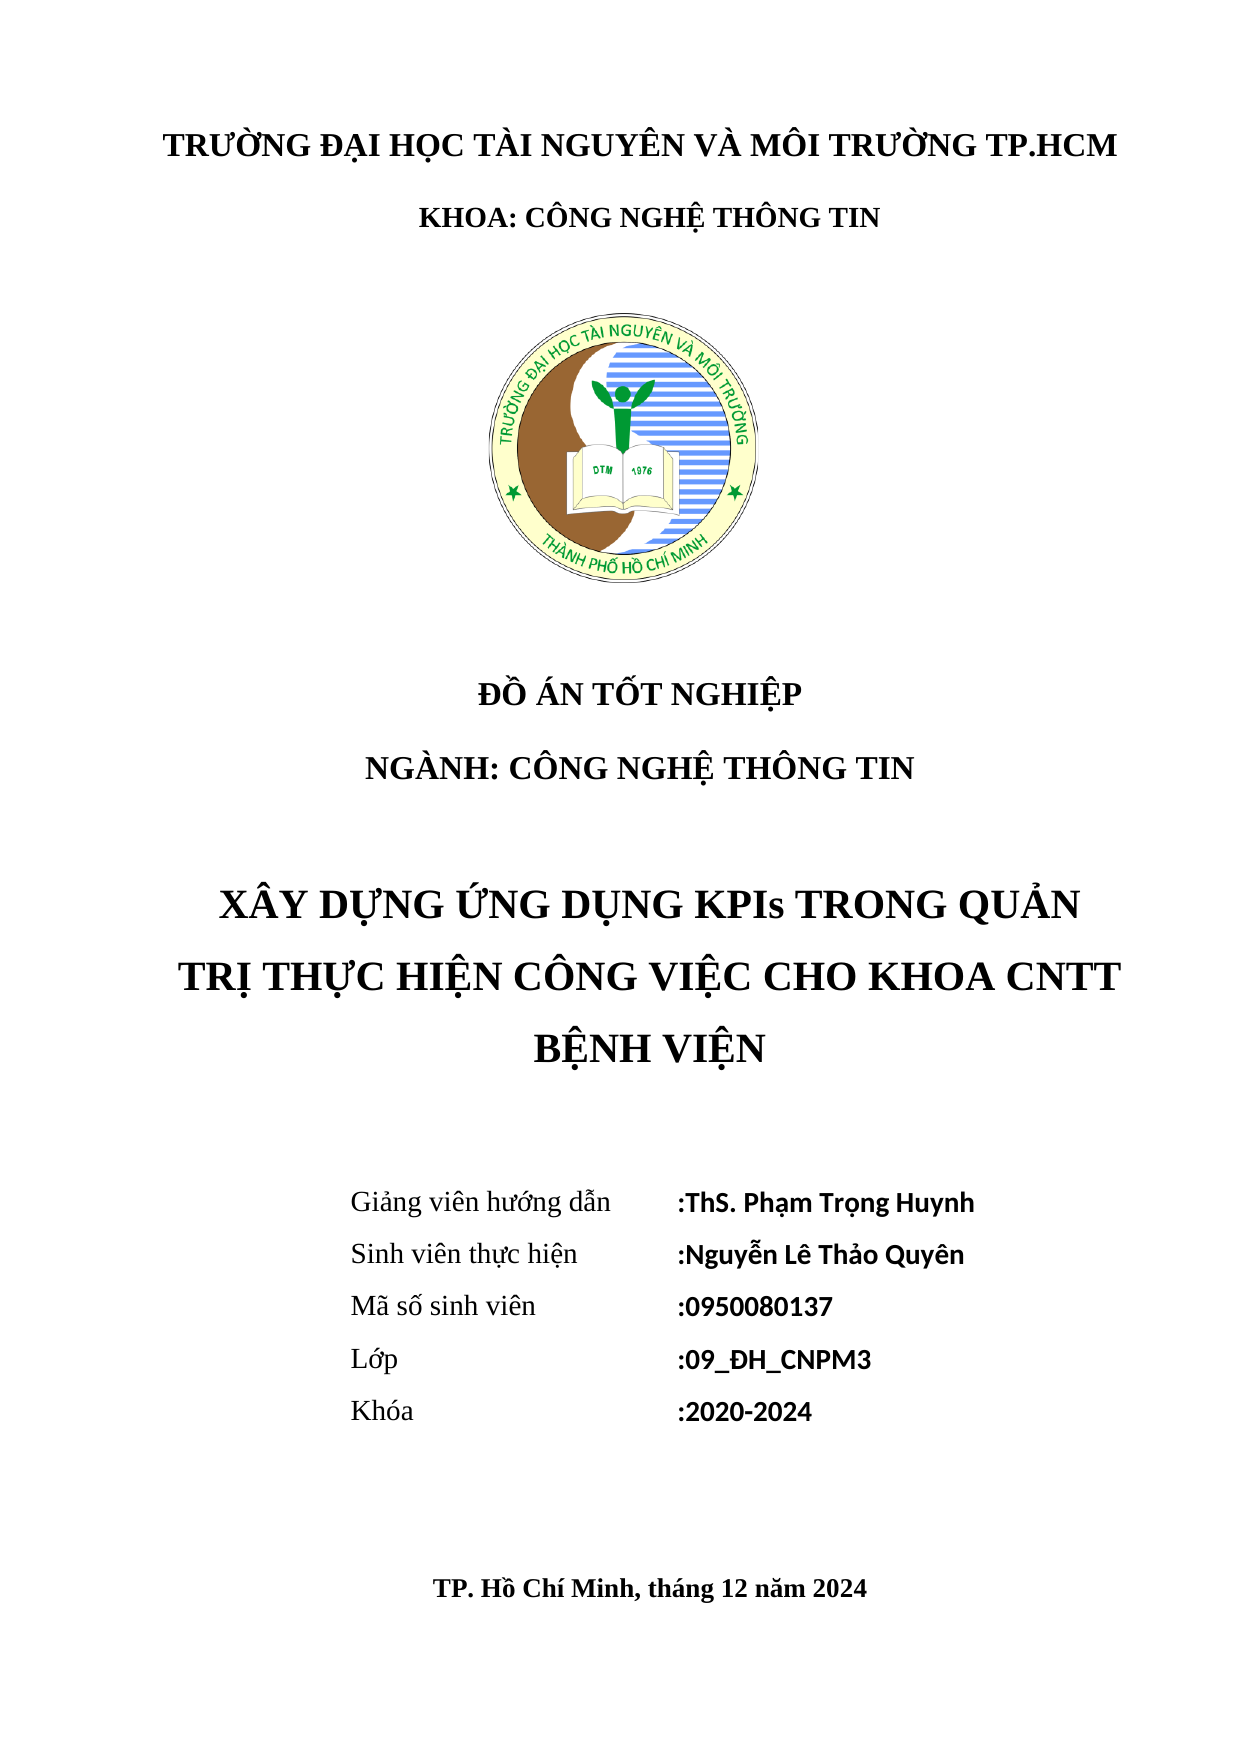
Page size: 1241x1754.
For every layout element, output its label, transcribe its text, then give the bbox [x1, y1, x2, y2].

text TRƯỜNG ĐẠI HỌC TÀI NGUYÊN VÀ MÔI TRƯỜNG TP.HCM [162, 126, 1132, 164]
table_cell Mã số sinh viên [339, 1289, 666, 1341]
picture [488, 313, 759, 583]
text NGÀNH: CÔNG NGHỆ THÔNG TIN [177, 748, 1102, 786]
table_cell Lớp [339, 1341, 666, 1393]
table_cell :2020-2024 [666, 1393, 1033, 1445]
text ĐỒ ÁN TỐT NGHIỆP [177, 674, 1102, 712]
text XÂY DỰNG ỨNG DỤNG KPIs TRONG QUẢN TRỊ THỰC HIỆN CÔNG VIỆC CHO KHOA CNTT BỆNH VIỆN [177, 880, 1122, 1071]
table_header :ThS. Phạm Trọng Huynh [666, 1184, 1033, 1236]
table_cell :Nguyễn Lê Thảo Quyên [666, 1236, 1033, 1288]
table_cell Sinh viên thực hiện [339, 1236, 666, 1288]
table_header Giảng viên hướng dẫn [339, 1184, 666, 1236]
text KHOA: CÔNG NGHỆ THÔNG TIN [177, 200, 1122, 233]
table_cell Khóa [339, 1393, 666, 1445]
table_cell :09_ĐH_CNPM3 [666, 1341, 1033, 1393]
text TP. Hồ Chí Minh, tháng 12 năm 2024 [177, 1572, 1122, 1603]
table_cell :0950080137 [666, 1289, 1033, 1341]
